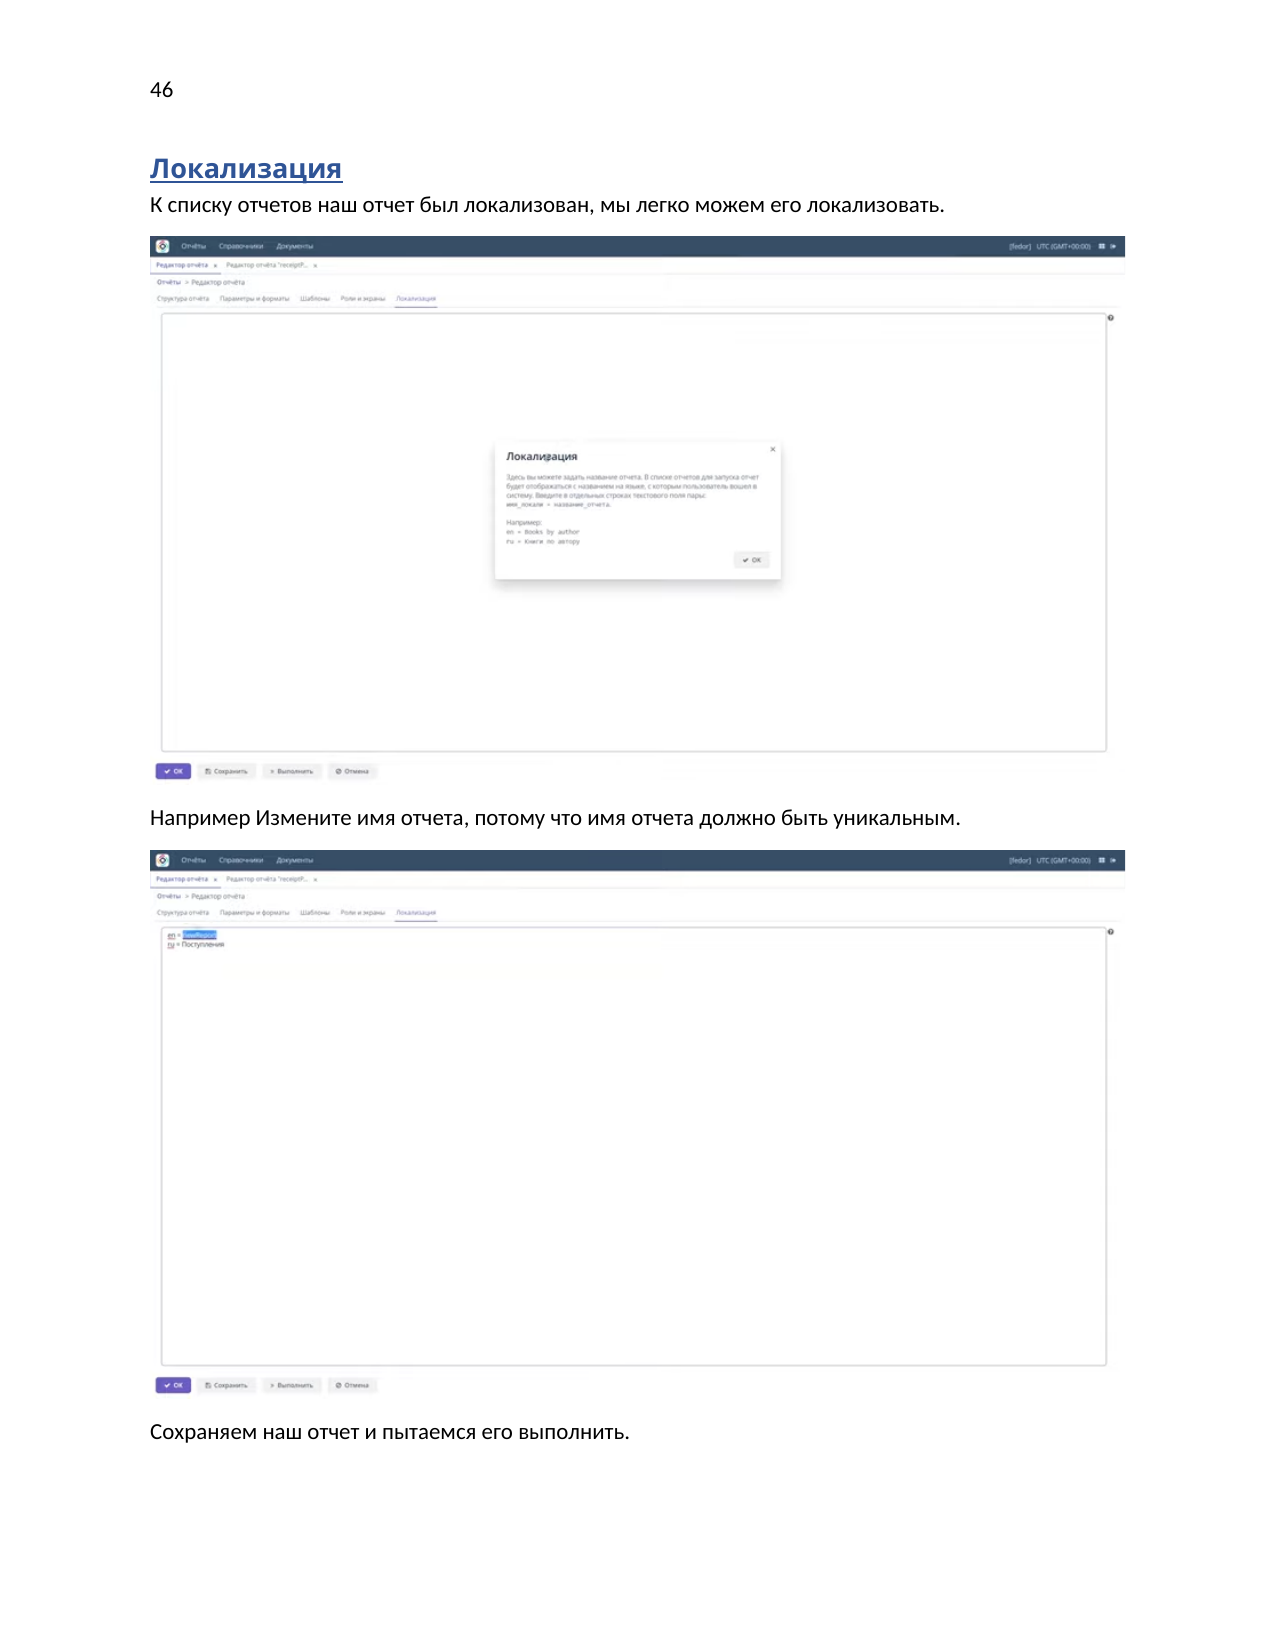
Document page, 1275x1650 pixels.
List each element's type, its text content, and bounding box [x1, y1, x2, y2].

picture [150, 236, 1125, 785]
text Например Измените имя отчета, потому что имя отчета должно быть уникальным. [150, 803, 1125, 832]
subtitle Локализация [150, 150, 1125, 187]
text Сохраняем наш отчет и пытаемся его выполнить. [150, 1417, 1125, 1445]
text К списку отчетов наш отчет был локализован, мы легко можем его локализовать. [150, 190, 1125, 218]
picture [150, 850, 1125, 1399]
